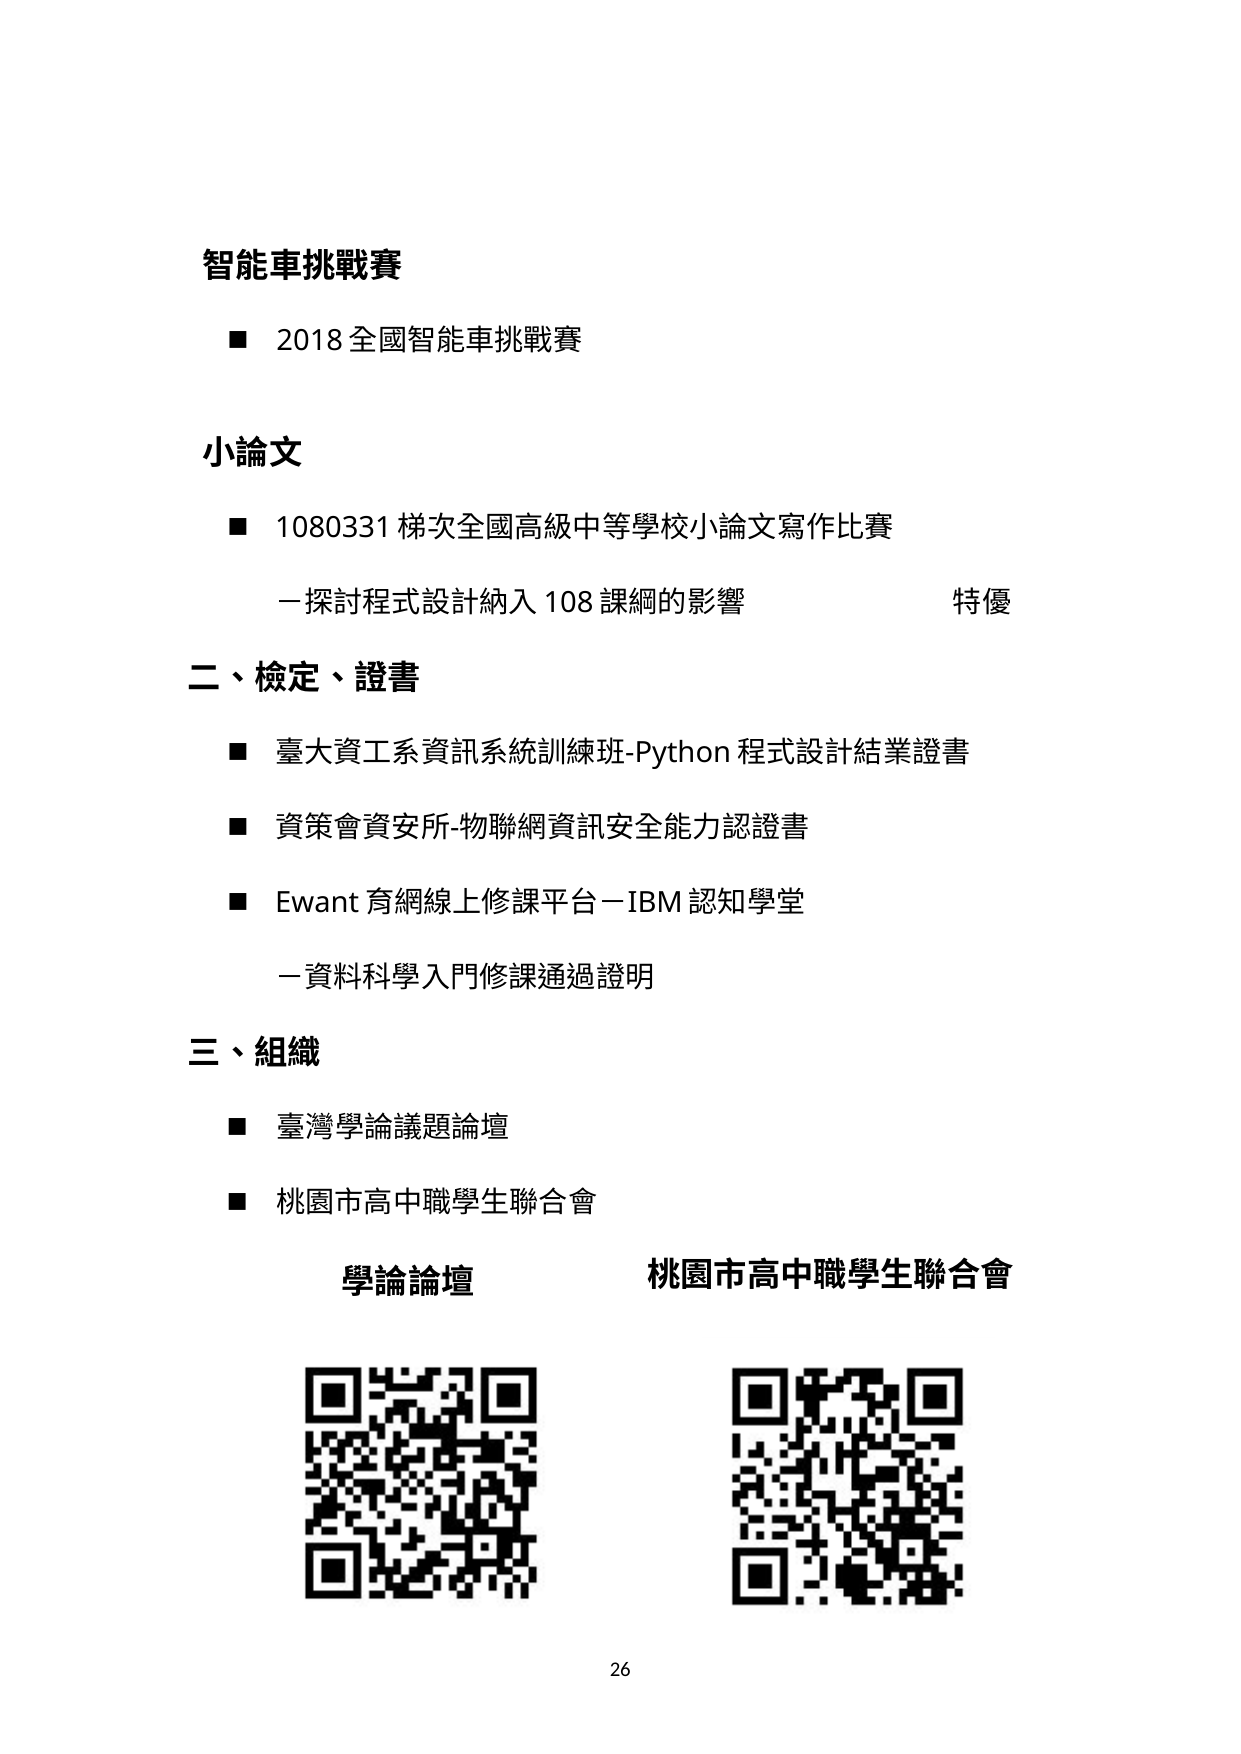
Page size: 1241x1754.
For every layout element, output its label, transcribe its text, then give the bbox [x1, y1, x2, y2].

subtitle 二、檢定、證書 [187, 637, 1053, 712]
list 2018全國智能車挑戰賽 [227, 300, 1059, 375]
text 智能車挑戰賽 [187, 225, 1053, 300]
text 小論文 [187, 412, 1053, 487]
list 臺大資工系資訊系統訓練班-Python程式設計結業證書 [227, 712, 1053, 787]
list 1080331梯次全國高級中等學校小論文寫作比賽 －探討程式設計納入108課綱的影響 特優 [227, 487, 1059, 637]
list 桃園市高中職學生聯合會 [226, 1162, 1053, 1237]
list Ewant育網線上修課平台－IBM認知學堂 －資料科學入門修課通過證明 [227, 862, 1053, 1012]
list 資策會資安所-物聯網資訊安全能力認證書 [227, 787, 1053, 862]
list 臺灣學論議題論壇 [226, 1087, 1053, 1162]
picture [274, 1336, 569, 1631]
picture [701, 1336, 995, 1638]
subtitle 三、組織 [187, 1012, 1053, 1087]
